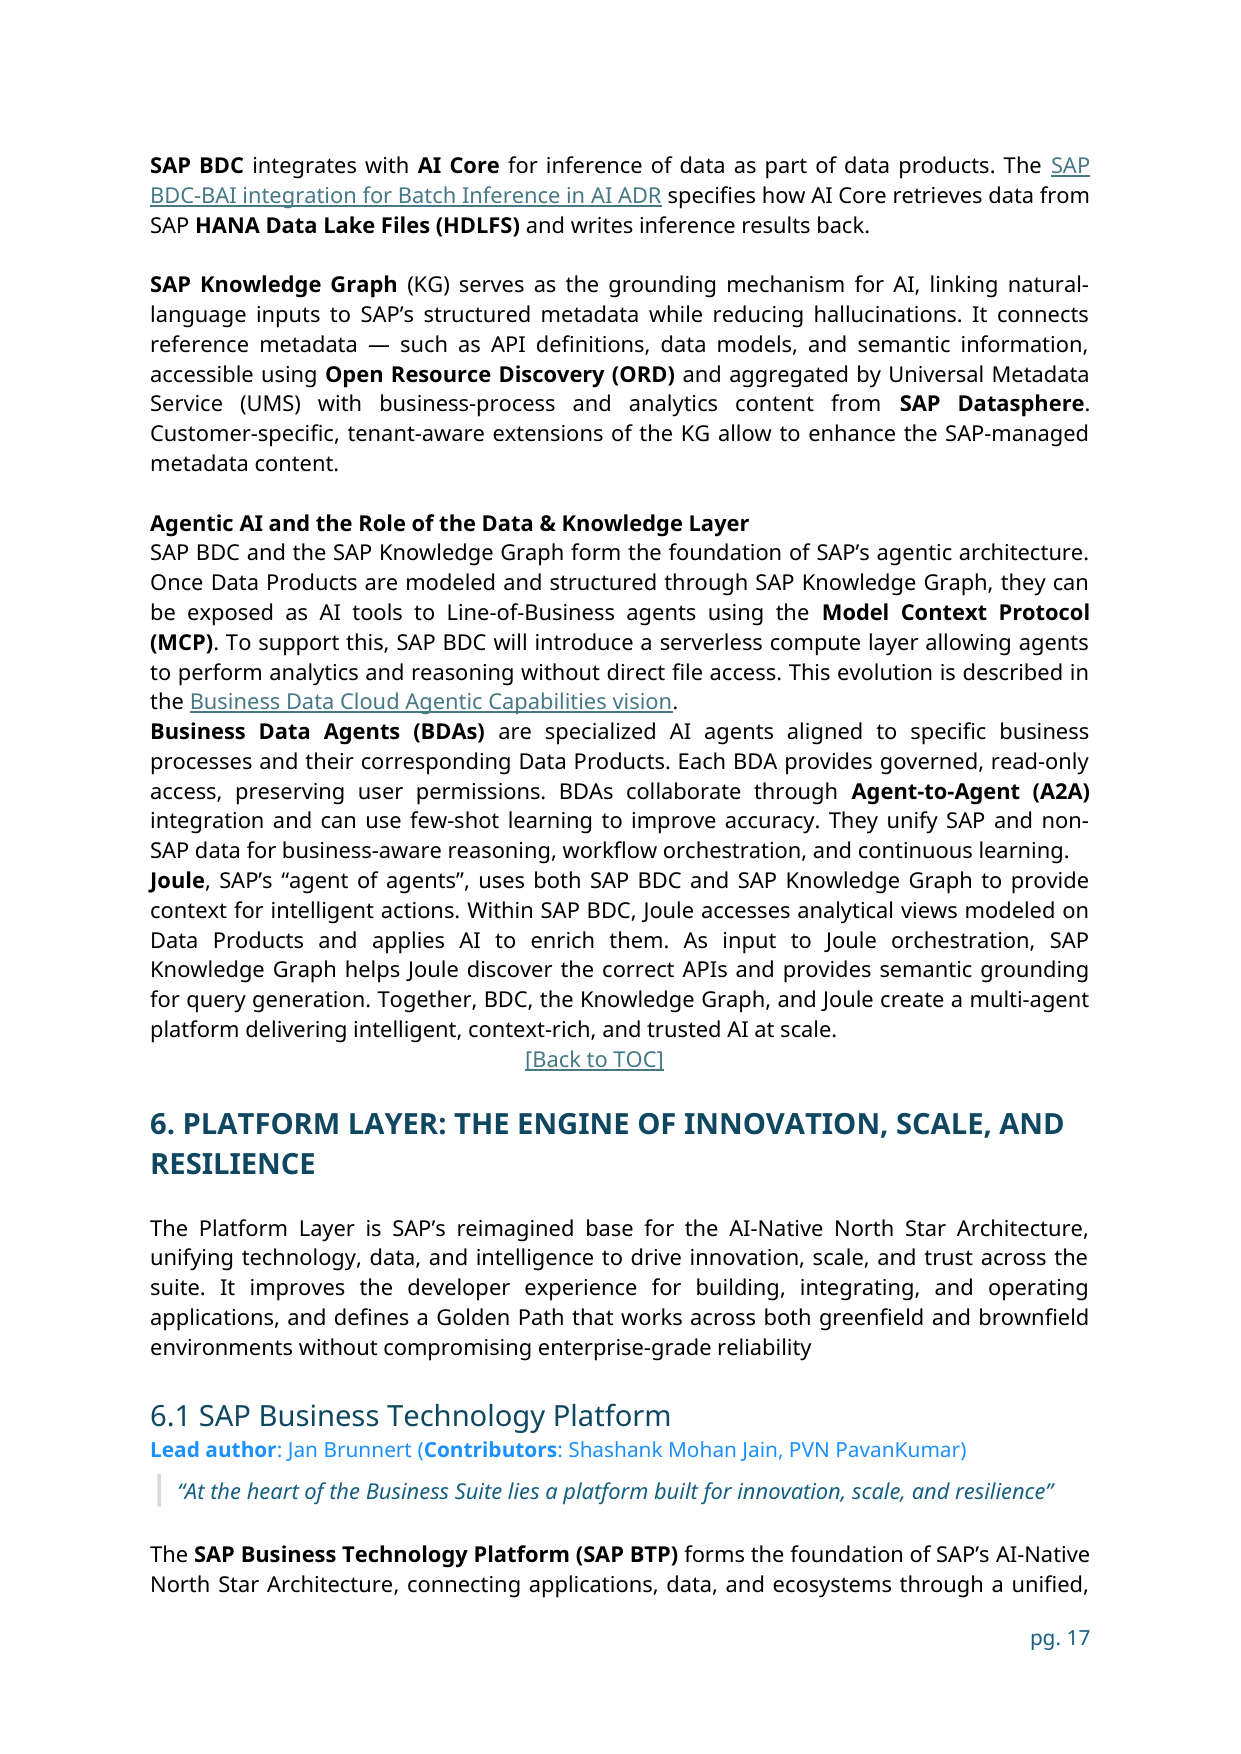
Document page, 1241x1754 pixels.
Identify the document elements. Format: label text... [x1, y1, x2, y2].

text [150, 1539, 1090, 1598]
text Agentic AI and the Role of the Data & Knowledge Layer [150, 507, 1090, 537]
text Joule, SAP’s “agent of agents”, uses both SAP BDC and SAP Knowledge Graph to provide context for intelligent actions. Within SAP BDC, Joule accesses analytical views modeled on Data Products and applies AI to enrich them. As input to Joule orchestration, SAP Knowledge Graph helps Joule discover the correct APIs and provides semantic grounding for query generation. Together, BDC, the Knowledge Graph, and Joule create a multi-agent platform delivering intelligent, context-rich, and trusted AI at scale. [Back to TOC] [150, 865, 1090, 1073]
text SAP Knowledge Graph (KG) serves as the grounding mechanism for AI, linking natural-language inputs to SAP’s structured metadata while reducing hallucinations. It connects reference metadata — such as API definitions, data models, and semantic information, accessible using Open Resource Discovery (ORD) and aggregated by Universal Metadata Service (UMS) with business-process and analytics content from SAP Datasphere. Customer-specific, tenant-aware extensions of the KG allow to enhance the SAP-managed metadata content. [150, 269, 1090, 478]
text Business Data Agents (BDAs) are specialized AI agents aligned to specific business processes and their corresponding Data Products. Each BDA provides governed, read-only access, preserving user permissions. BDAs collaborate through Agent-to-Agent (A2A) integration and can use few-shot learning to improve accuracy. They unify SAP and non-SAP data for business-aware reasoning, workflow orchestration, and continuous learning. [150, 716, 1090, 865]
text The Platform Layer is SAP’s reimagined base for the AI-Native North Star Architecture, unifying technology, data, and intelligence to drive innovation, scale, and trust across the suite. It improves the developer experience for building, integrating, and operating applications, and defines a Golden Path that works across both greenfield and brownfield environments without compromising enterprise-grade reliability [150, 1212, 1090, 1361]
text | “At the heart of the Business Suite lies a platform built for innovation, scale, and resilience” [150, 1464, 1090, 1509]
subtitle 6.1 SAP Business Technology Platform [150, 1396, 1090, 1435]
text SAP BDC integrates with AI Core for inference of data as part of data products. The SAP BDC-BAI integration for Batch Inference in AI ADR specifies how AI Core retrieves data from SAP HANA Data Lake Files (HDLFS) and writes inference results back. [150, 150, 1090, 239]
text SAP BDC and the SAP Knowledge Graph form the foundation of SAP’s agentic architecture. Once Data Products are modeled and structured through SAP Knowledge Graph, they can be exposed as AI tools to Line-of-Business agents using the Model Context Protocol (MCP). To support this, SAP BDC will introduce a serverless compute layer allowing agents to perform analytics and reasoning without direct file access. This evolution is described in the Business Data Cloud Agentic Capabilities vision. [150, 537, 1090, 716]
subtitle 6. PLATFORM LAYER: THE ENGINE OF INNOVATION, SCALE, AND RESILIENCE [150, 1103, 1090, 1183]
text Lead author: Jan Brunnert (Contributors: Shashank Mohan Jain, PVN PavanKumar) [150, 1435, 1090, 1464]
